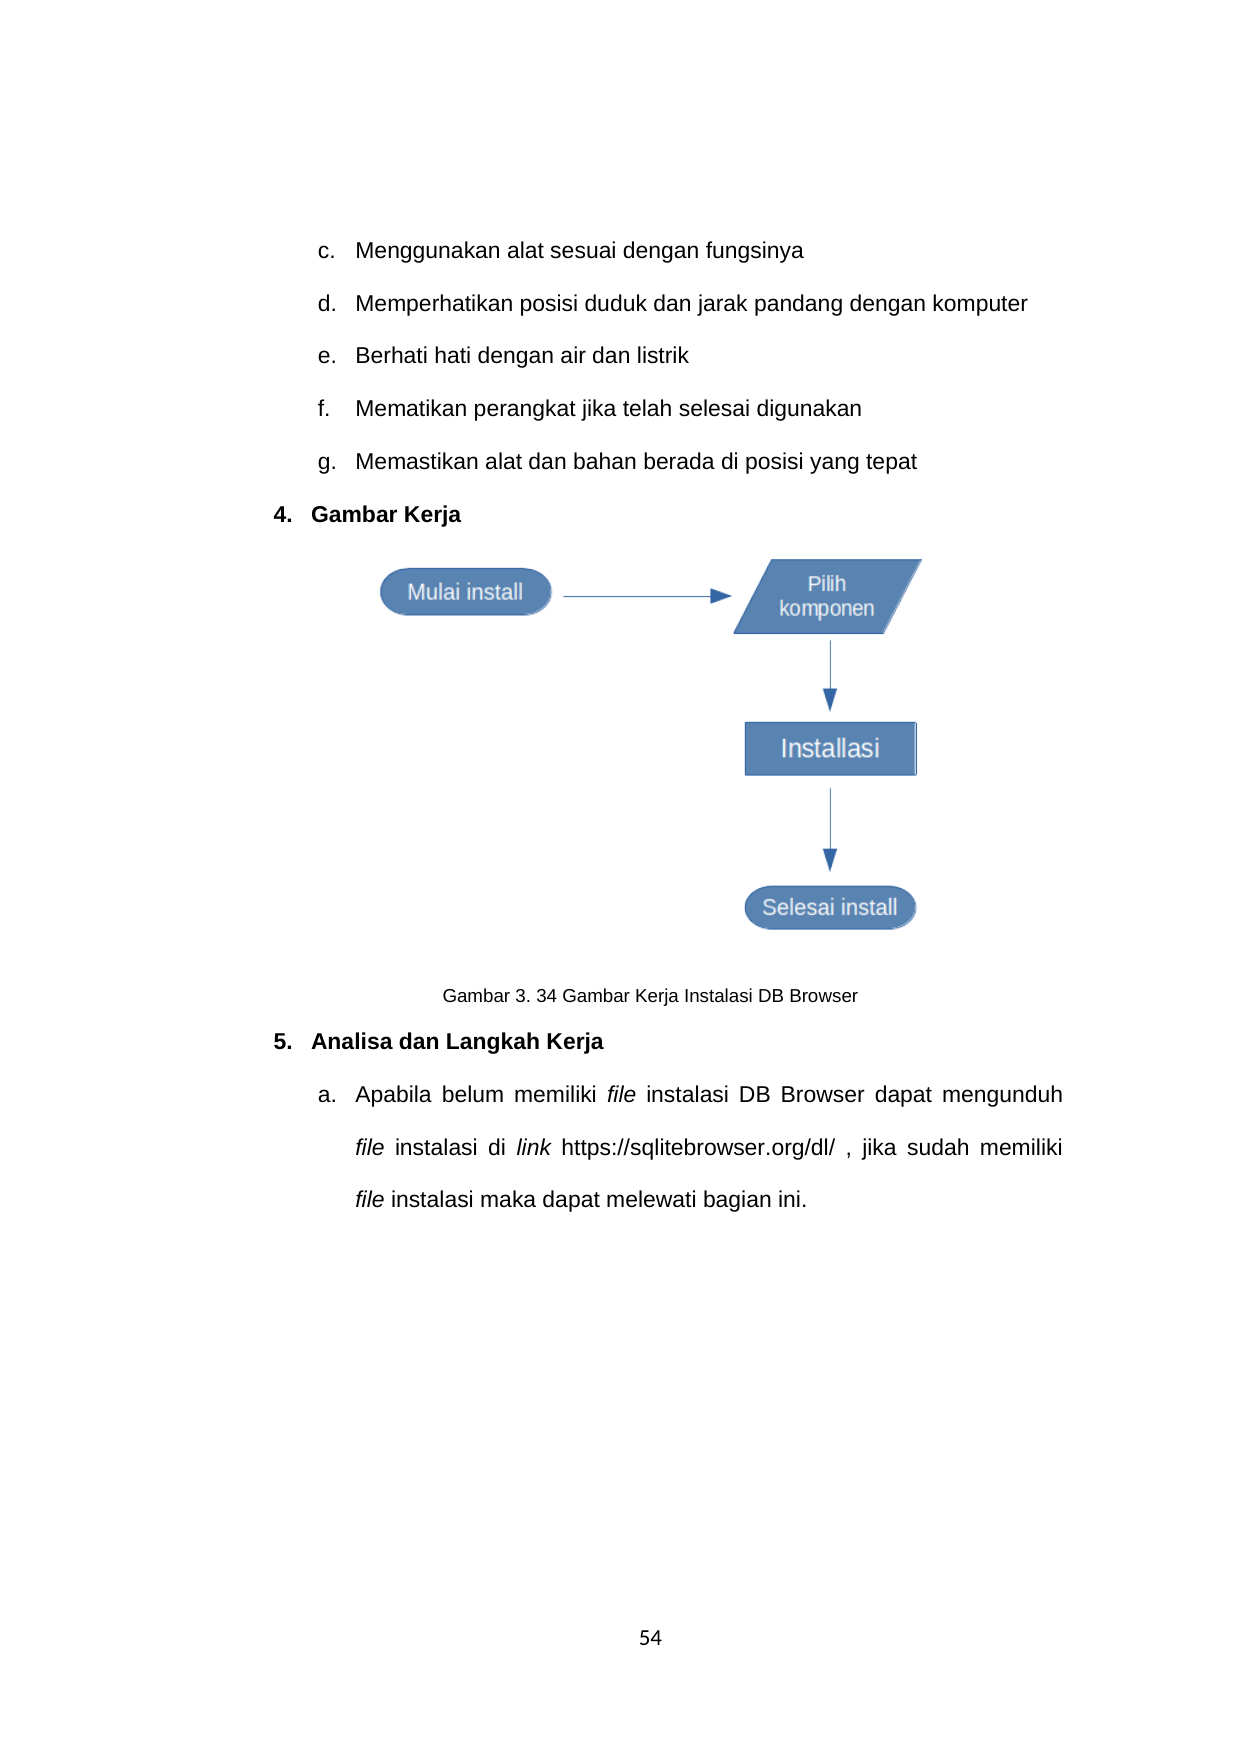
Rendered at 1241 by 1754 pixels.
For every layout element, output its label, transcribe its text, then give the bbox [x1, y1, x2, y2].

text Gambar 3. 34 Gambar Kerja Instalasi DB Browser [237, 985, 1063, 1007]
list Memastikan alat dan bahan berada di posisi yang tepat [318, 448, 1063, 474]
list Memperhatikan posisi duduk dan jarak pandang dengan komputer [318, 290, 1063, 316]
list Apabila belum memiliki file instalasi DB Browser dapat mengunduh file instalasi di link https://sqlitebrowser.org/dl/ , jika sudah memiliki file instalasi maka dapat melewati bagian ini. [318, 1081, 1063, 1213]
subtitle Gambar Kerja [273, 501, 1063, 527]
list Mematikan perangkat jika telah selesai digunakan [318, 395, 1063, 421]
picture [363, 553, 937, 941]
subtitle Analisa dan Langkah Kerja [273, 1028, 1063, 1054]
list Menggunakan alat sesuai dengan fungsinya [318, 237, 1063, 263]
list Berhati hati dengan air dan listrik [318, 342, 1063, 369]
